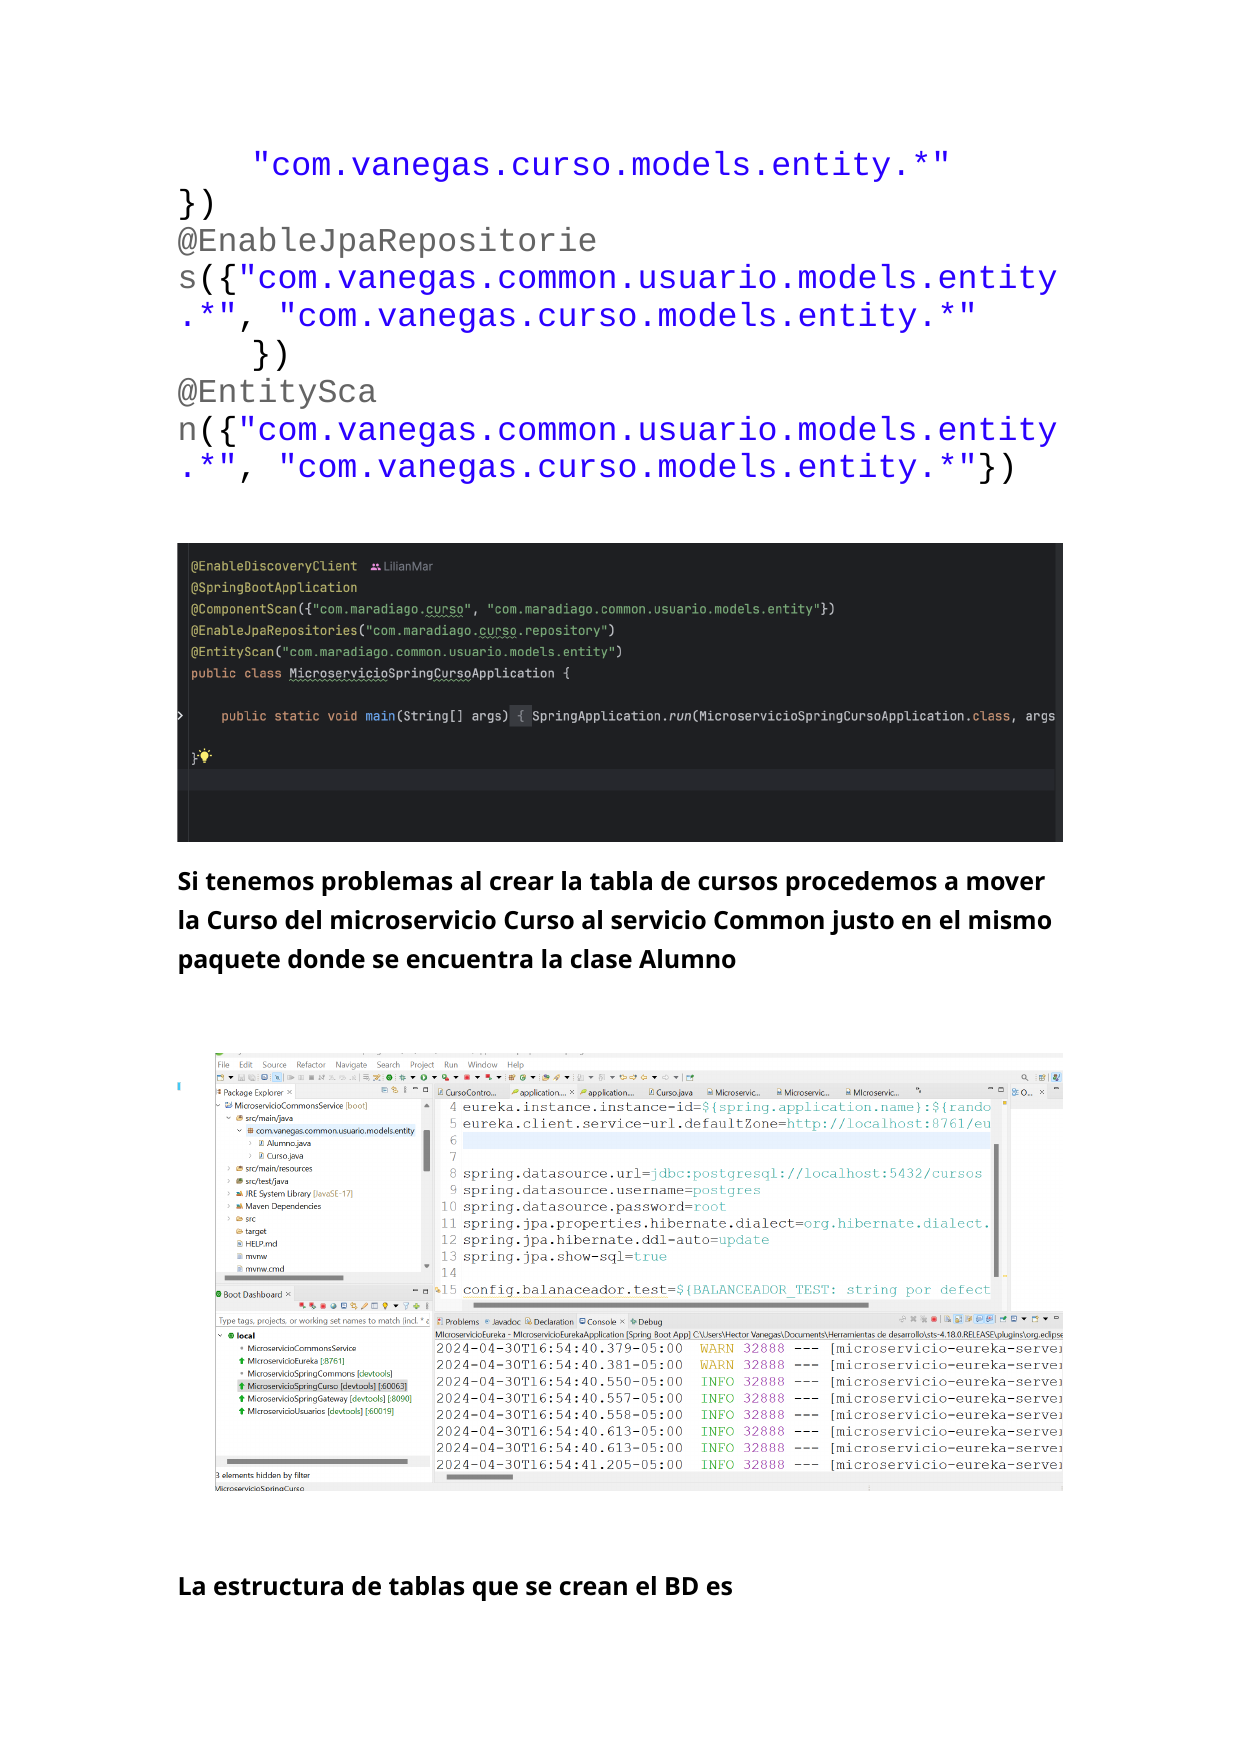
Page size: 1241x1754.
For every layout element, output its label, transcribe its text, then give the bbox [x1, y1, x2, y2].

text "com.vanegas.curso.models.entity.*" [177, 148, 1063, 185]
text La estructura de tablas que se crean el BD es [177, 1568, 1063, 1602]
text Si tenemos problemas al crear la tabla de cursos procedemos a mover la Curso del microservicio Curso al servicio Common justo en el mismo paquete donde se encuentra la clase Alumno [177, 864, 1063, 976]
picture [177, 543, 1063, 842]
text @EntityScan({"com.vanegas.common.usuario.models.entity.*", "com.vanegas.curso.models.entity.*"}) [177, 374, 1063, 488]
text }) [177, 337, 1063, 374]
picture [177, 1053, 1063, 1491]
text @EnableJpaRepositories({"com.vanegas.common.usuario.models.entity.*", "com.vanegas.curso.models.entity.*" [177, 223, 1063, 337]
text }) [177, 185, 1063, 223]
